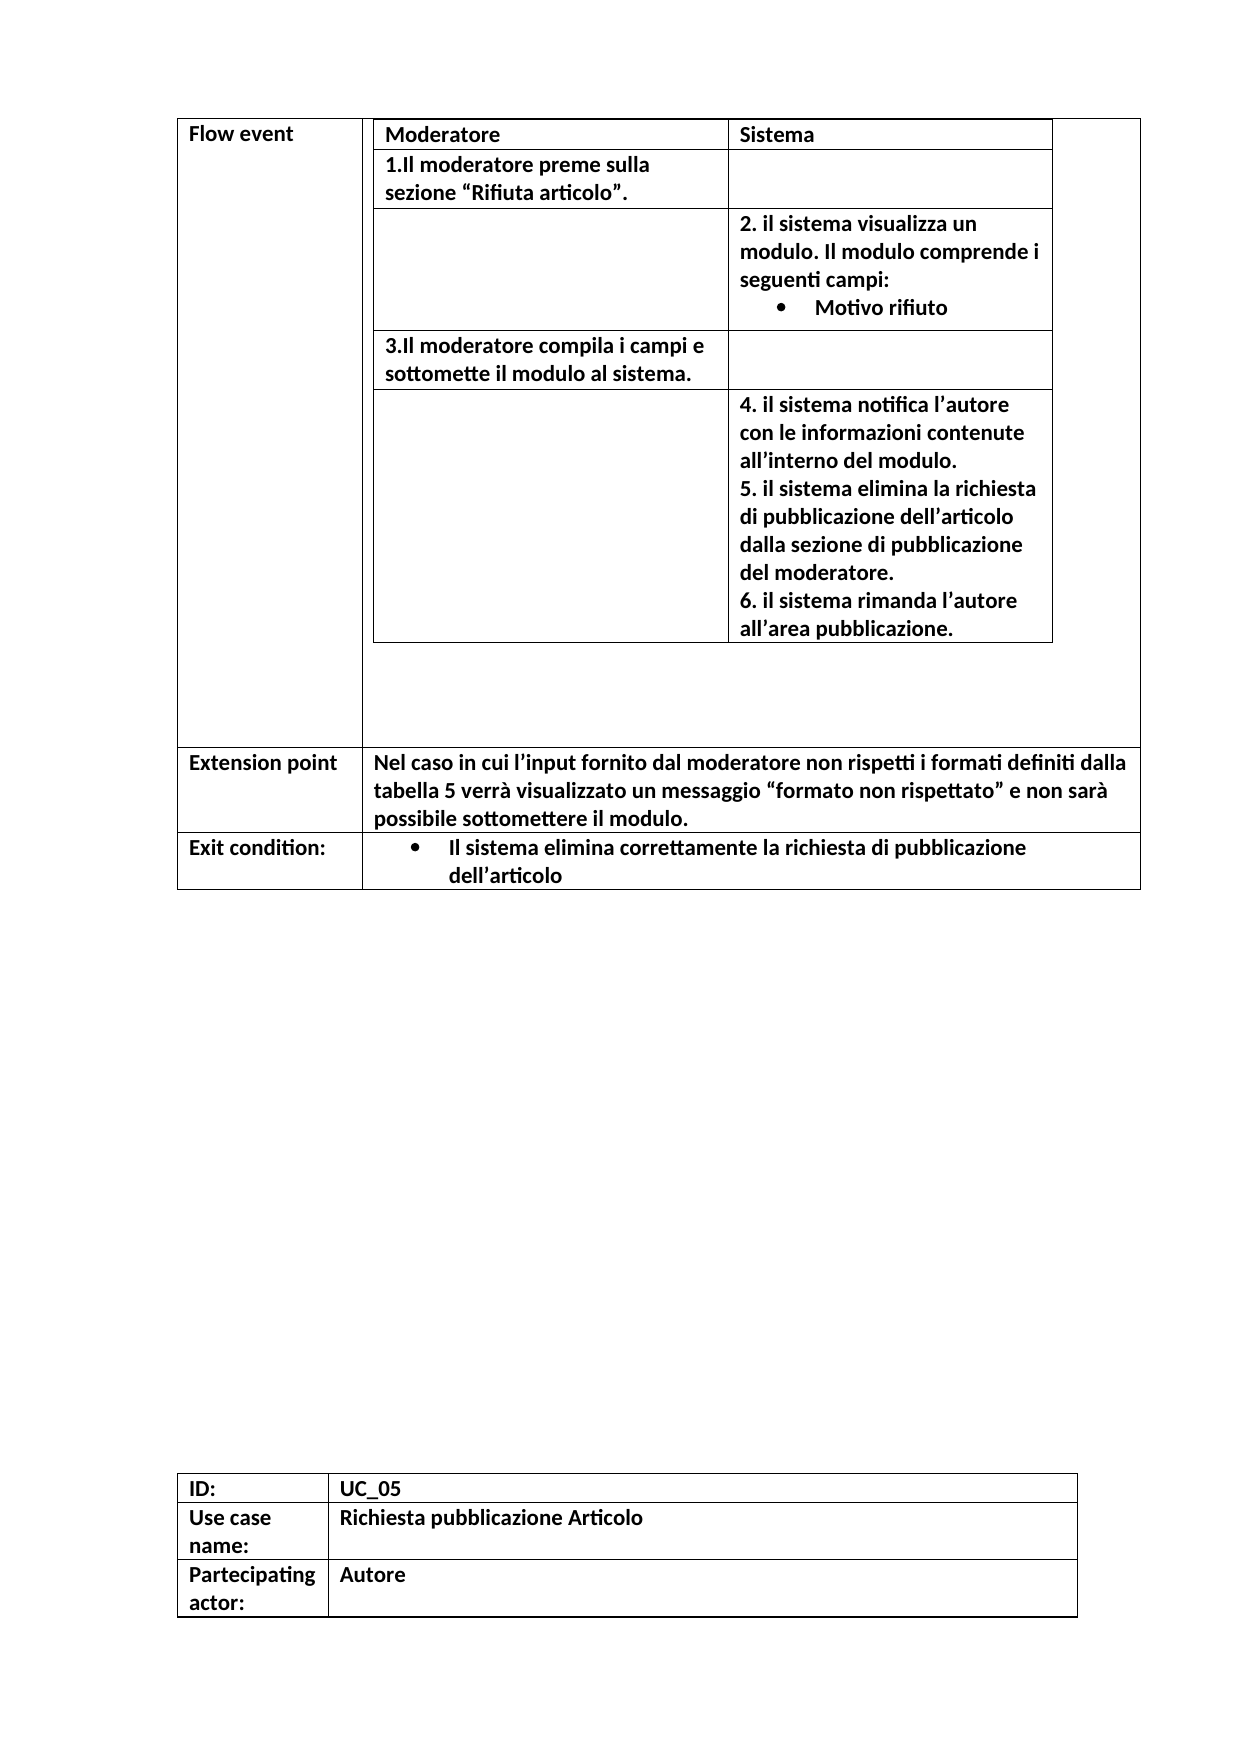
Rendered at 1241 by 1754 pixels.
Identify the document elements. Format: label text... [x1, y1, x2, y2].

table_cell Richiesta pubblicazione Articolo [329, 1503, 1077, 1559]
table_cell Extension point [178, 748, 362, 832]
table_cell Partecipating actor: [178, 1560, 328, 1616]
table_cell Flow event [178, 119, 362, 747]
table_header UC_05 [329, 1474, 1077, 1502]
table_cell Use case name: [178, 1503, 328, 1559]
table_cell Autore [329, 1560, 1077, 1616]
table_cell Nel caso in cui l’input fornito dal moderatore non rispetti i formati definiti dalla tabella 5 verrà visualizzato un messaggio “formato non rispettato” e non sarà possibile sottomettere il modulo. [363, 748, 1140, 832]
table_header ID: [178, 1474, 328, 1502]
table_cell Il sistema elimina correttamente la richiesta di pubblicazione dell’articolo [363, 833, 1140, 889]
table_cell [363, 119, 1140, 747]
table_cell Exit condition: [178, 833, 362, 889]
